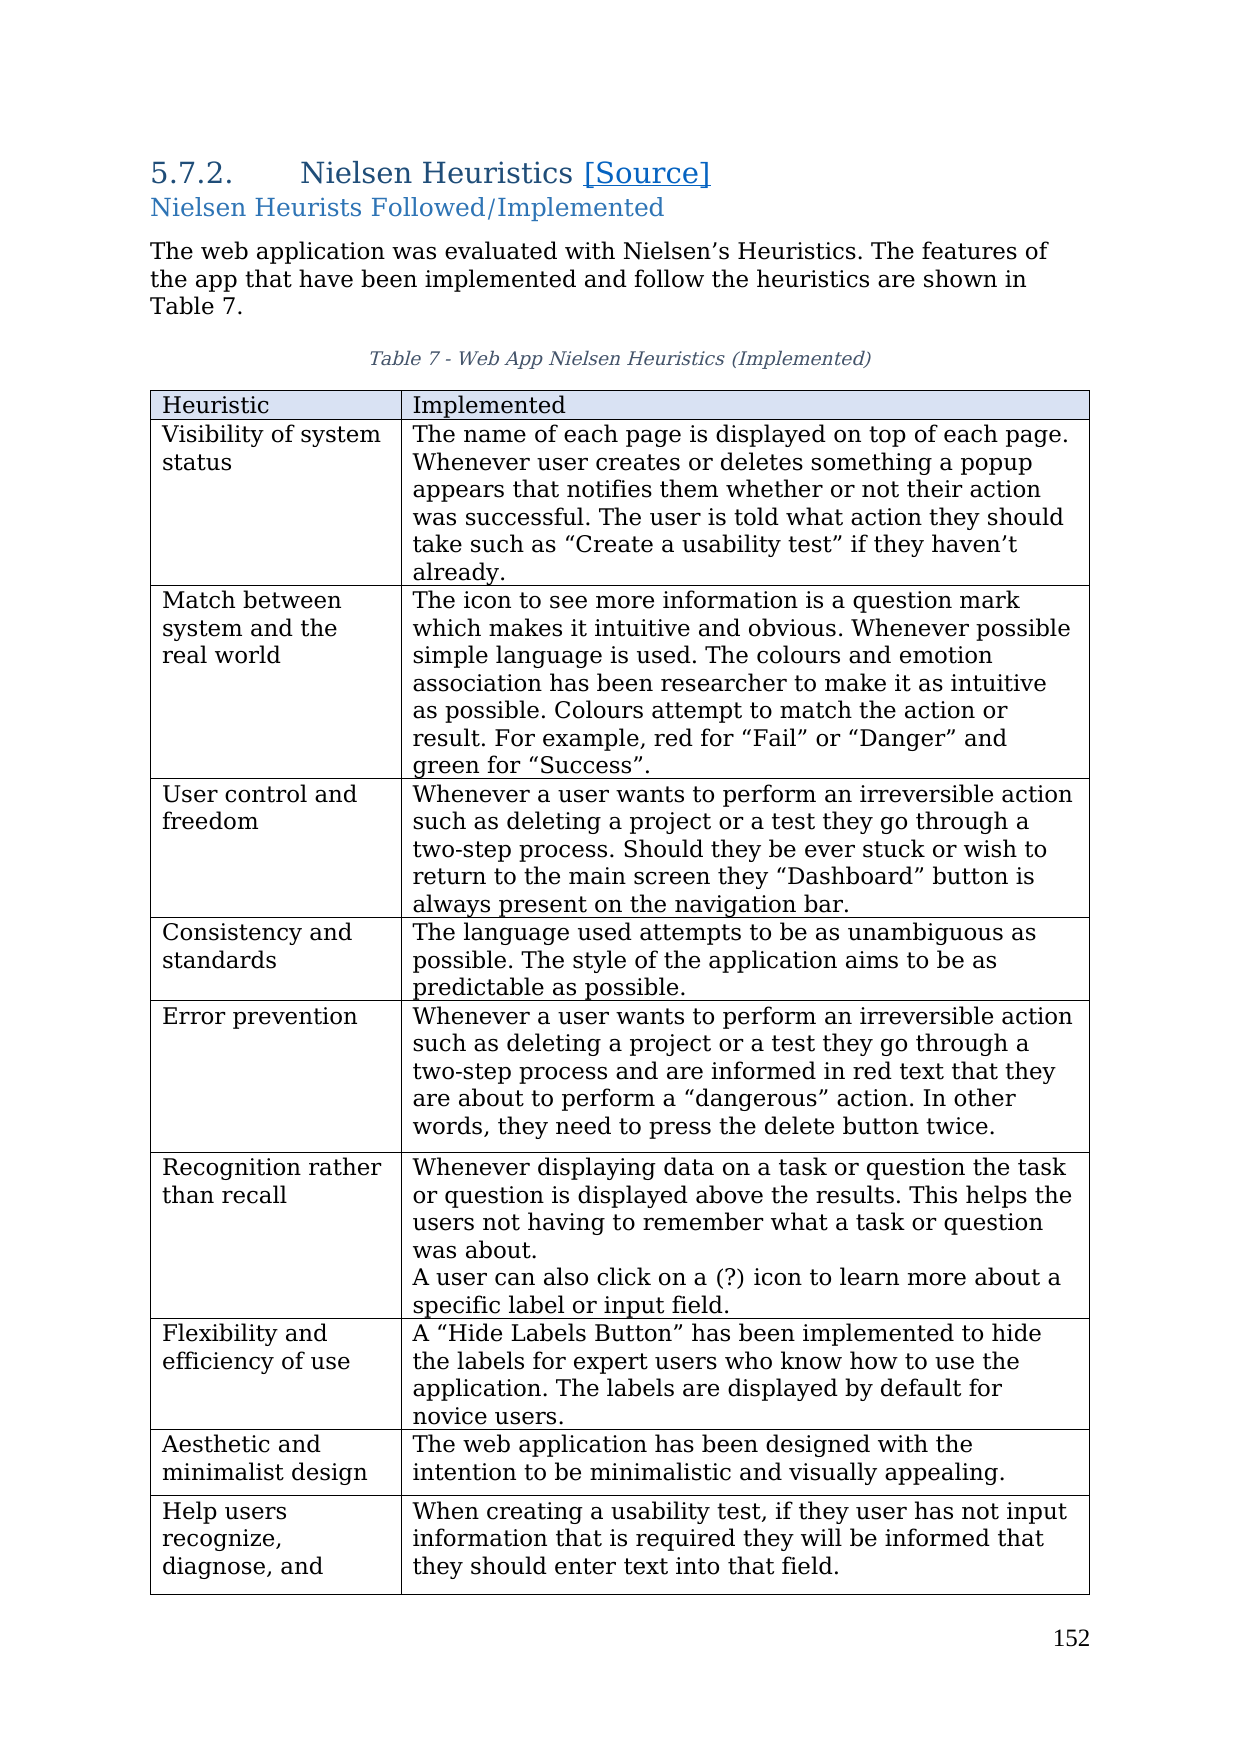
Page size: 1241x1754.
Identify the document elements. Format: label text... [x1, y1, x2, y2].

table_cell Match between system and the real world [151, 586, 401, 778]
table_cell User control and freedom [151, 779, 401, 917]
text The web application was evaluated with Nielsen’s Heuristics. The features of the app that have been implemented and follow the heuristics are shown in Table 7. [150, 237, 1090, 319]
table_cell Consistency and standards [151, 918, 401, 1000]
table_cell Whenever a user wants to perform an irreversible action such as deleting a project or a test they go through a two-step process. Should they be ever stuck or wish to return to the main screen they “Dashboard” button is always present on the navigation bar. [402, 779, 1089, 917]
subtitle Nielsen Heuristics [Source] [150, 154, 1090, 189]
table_cell Error prevention [151, 1001, 401, 1152]
table_cell A “Hide Labels Button” has been implemented to hide the labels for expert users who know how to use the application. The labels are displayed by default for novice users. [402, 1319, 1089, 1429]
table_cell Aesthetic and minimalist design [151, 1430, 401, 1495]
table_cell The icon to see more information is a question mark which makes it intuitive and obvious. Whenever possible simple language is used. The colours and emotion association has been researcher to make it as intuitive as possible. Colours attempt to match the action or result. For example, red for “Fail” or “Danger” and green for “Success”. [402, 586, 1089, 778]
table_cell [151, 1496, 401, 1594]
table_cell The language used attempts to be as unambiguous as possible. The style of the application aims to be as predictable as possible. [402, 918, 1089, 1000]
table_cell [402, 1496, 1089, 1594]
table_header Heuristic [151, 391, 401, 419]
table_cell Whenever displaying data on a task or question the task or question is displayed above the results. This helps the users not having to remember what a task or question was about. A user can also click on a (?) icon to learn more about a specific label or input field. [402, 1153, 1089, 1318]
table_cell The name of each page is displayed on top of each page. Whenever user creates or deletes something a popup appears that notifies them whether or not their action was successful. The user is told what action they should take such as “Create a usability test” if they haven’t already. [402, 420, 1089, 585]
table_cell The web application has been designed with the intention to be minimalistic and visually appealing. [402, 1430, 1089, 1495]
table_header Implemented [402, 391, 1089, 419]
table_cell Recognition rather than recall [151, 1153, 401, 1318]
table_cell Whenever a user wants to perform an irreversible action such as deleting a project or a test they go through a two-step process and are informed in red text that they are about to perform a “dangerous” action. In other words, they need to press the delete button twice. [402, 1001, 1089, 1152]
table_cell Flexibility and efficiency of use [151, 1319, 401, 1429]
subtitle Nielsen Heurists Followed/Implemented [150, 192, 1090, 222]
table_cell Visibility of system status [151, 420, 401, 585]
text Table 7 - Web App Nielsen Heuristics (Implemented) [150, 347, 1090, 369]
